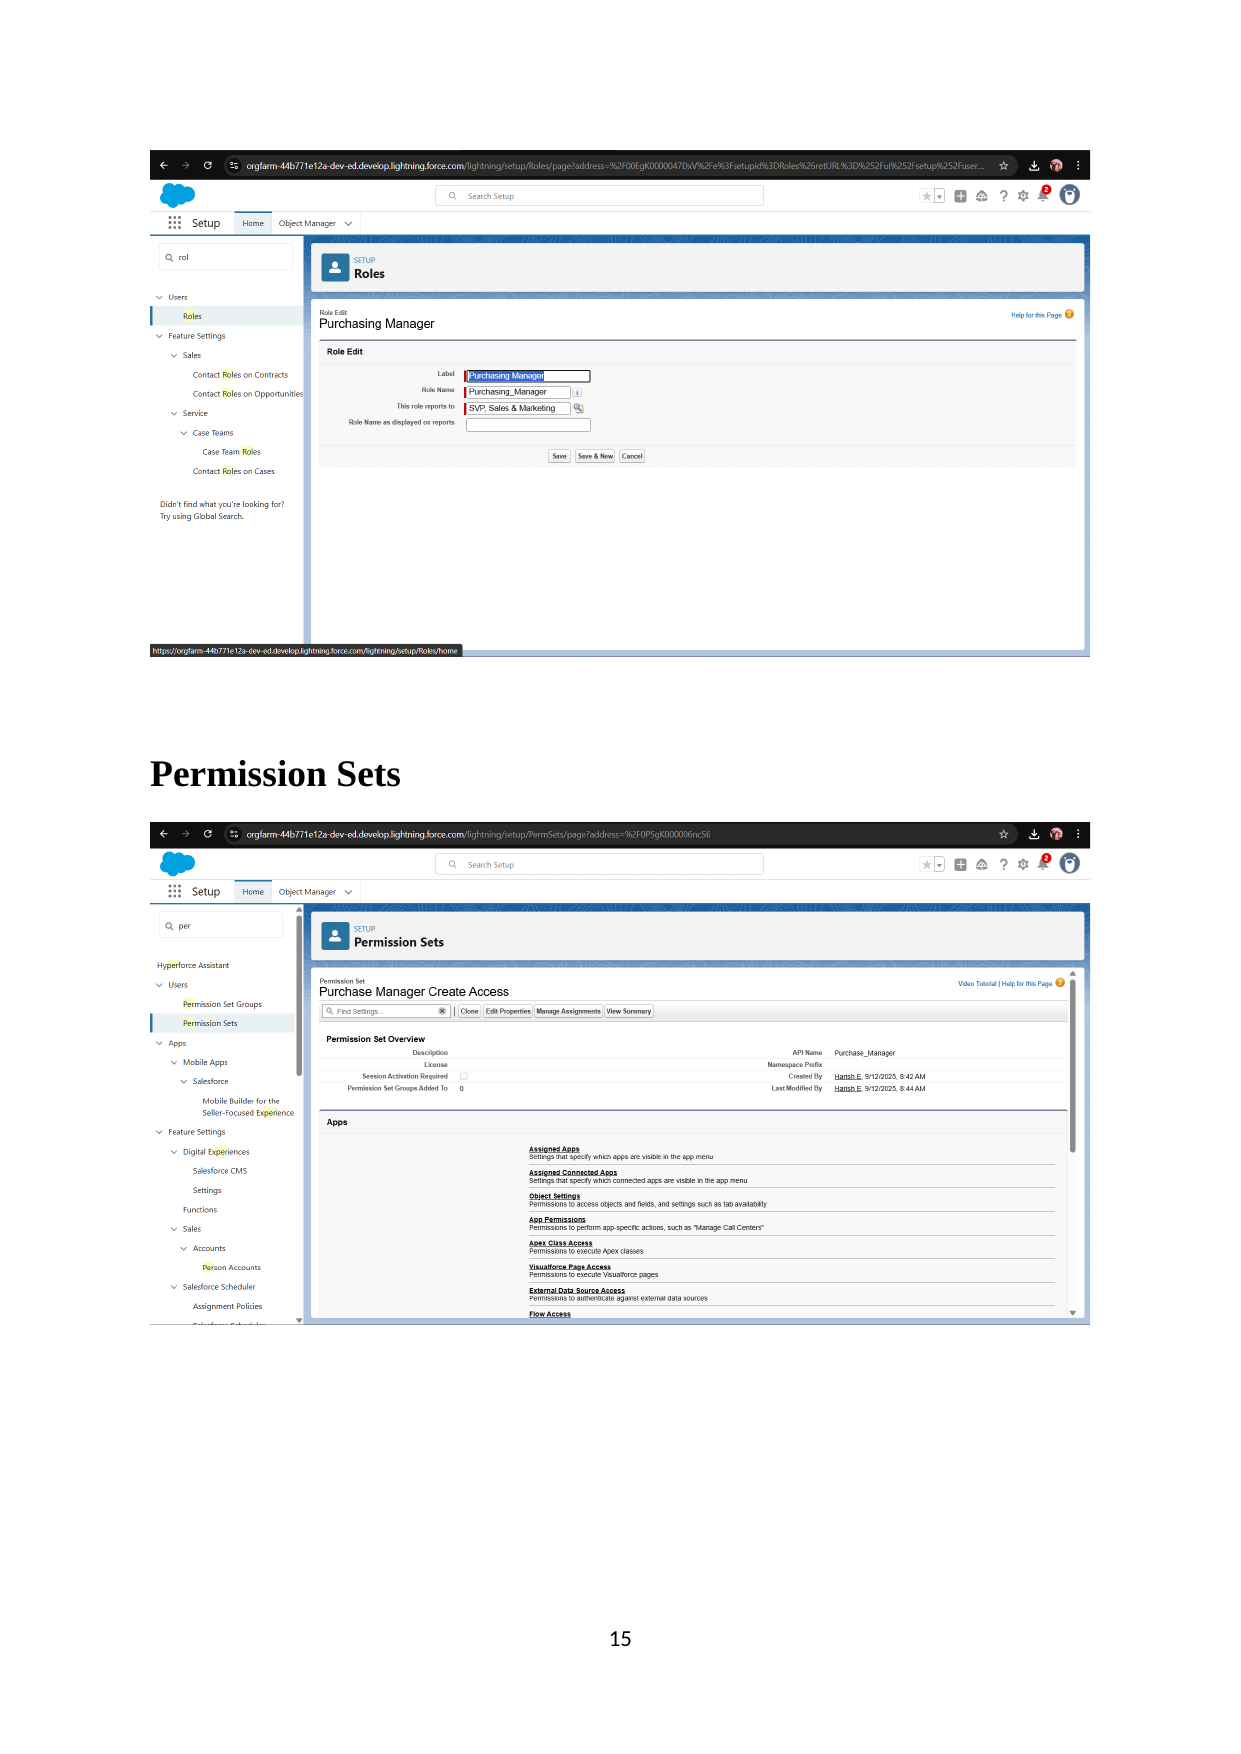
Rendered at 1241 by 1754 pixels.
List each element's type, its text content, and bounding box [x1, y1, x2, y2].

picture [150, 822, 1091, 1325]
text Permission Sets [150, 752, 1090, 795]
picture [150, 150, 1091, 657]
